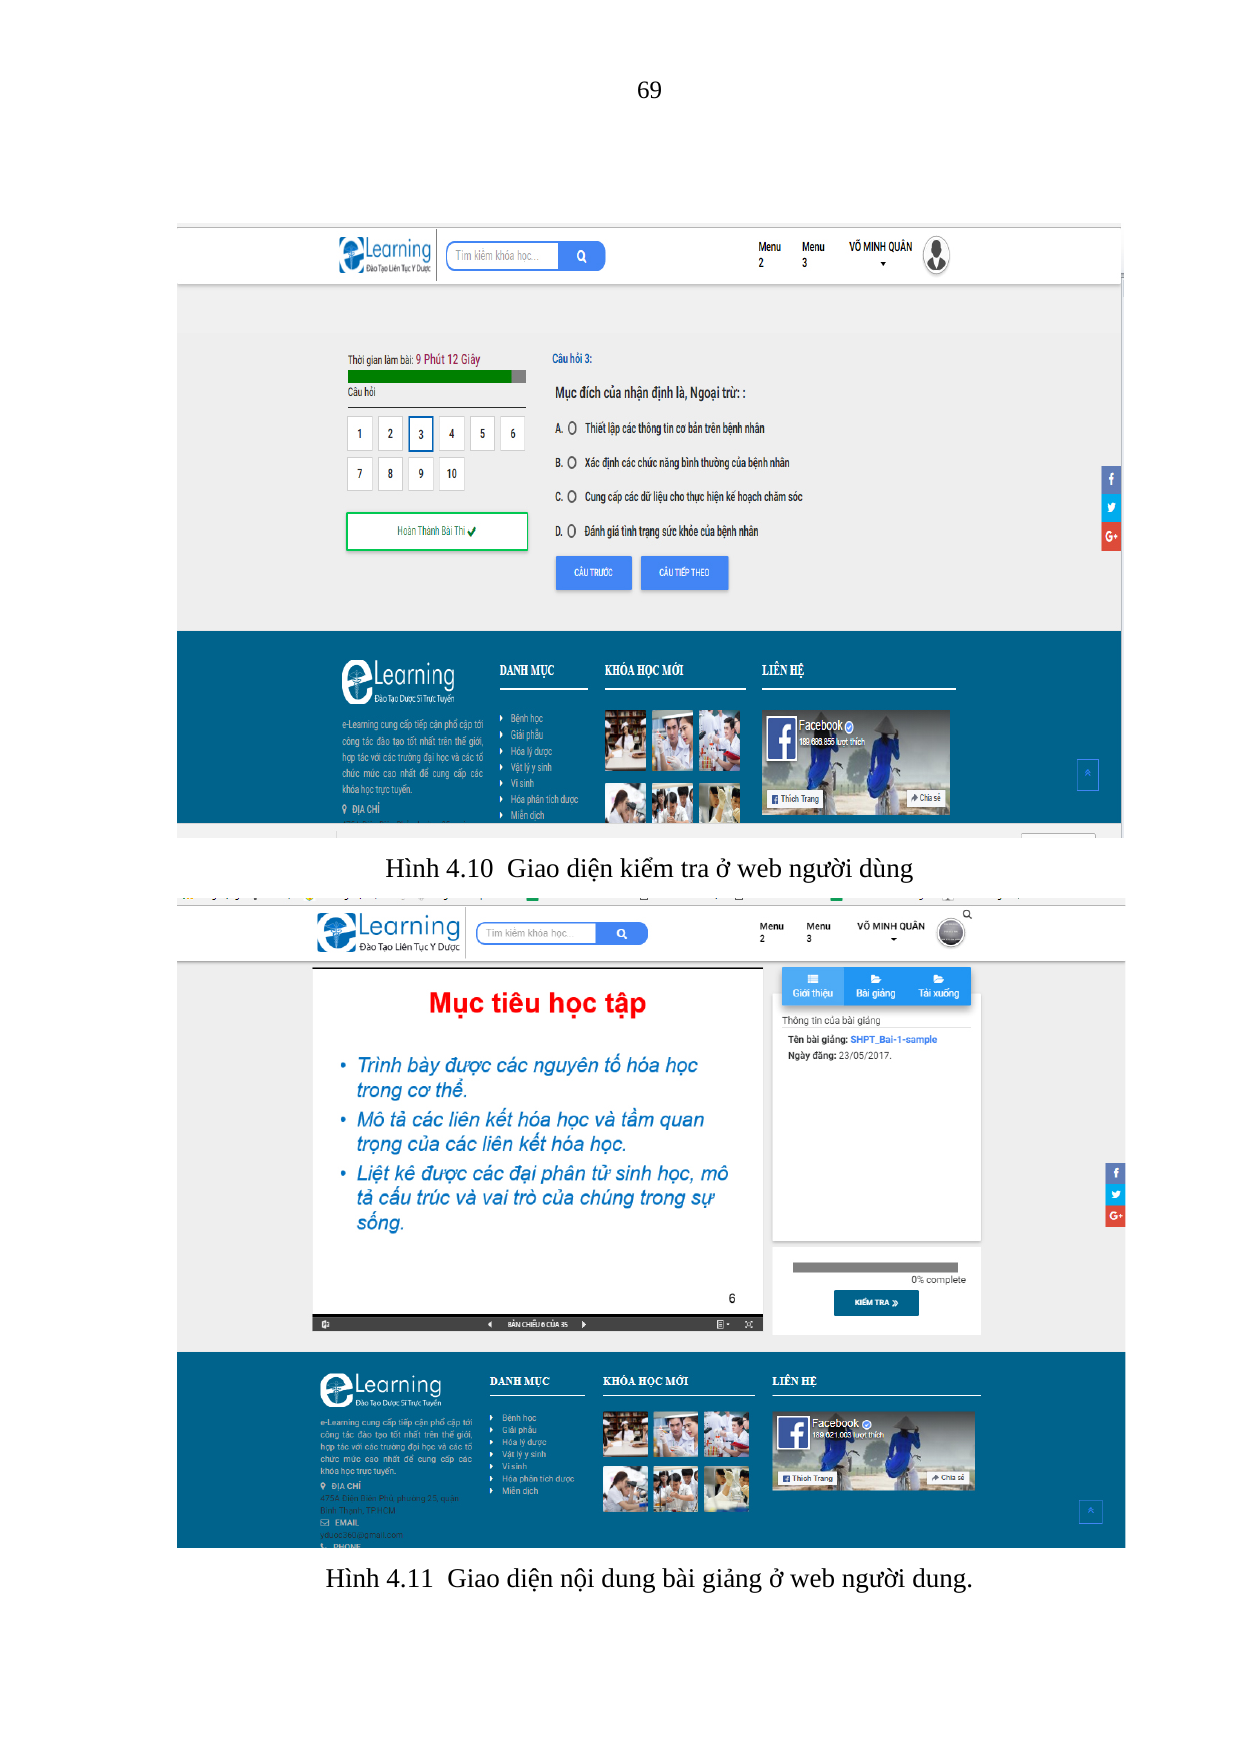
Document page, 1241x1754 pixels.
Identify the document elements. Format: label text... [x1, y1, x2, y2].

picture [321, 1374, 352, 1406]
picture [654, 1467, 697, 1511]
picture [705, 1467, 748, 1511]
picture [664, 666, 670, 674]
picture [177, 223, 1124, 838]
picture [343, 661, 372, 703]
picture [791, 666, 796, 674]
picture [376, 661, 382, 683]
picture [177, 898, 1126, 1351]
picture [515, 716, 525, 721]
list Hình 4.11 Giao diện nội dung bài giảng ở web người dung. [177, 1562, 1122, 1593]
list Hình 4.10 Giao diện kiểm tra ở web người dùng [177, 852, 1122, 883]
picture [773, 1412, 974, 1490]
picture [653, 711, 692, 770]
picture [522, 666, 527, 674]
picture [604, 1412, 647, 1456]
picture [667, 1378, 677, 1384]
picture [700, 711, 739, 770]
picture [604, 1467, 647, 1511]
picture [705, 1412, 748, 1456]
picture [763, 711, 949, 814]
picture [606, 711, 645, 770]
picture [654, 1412, 697, 1456]
